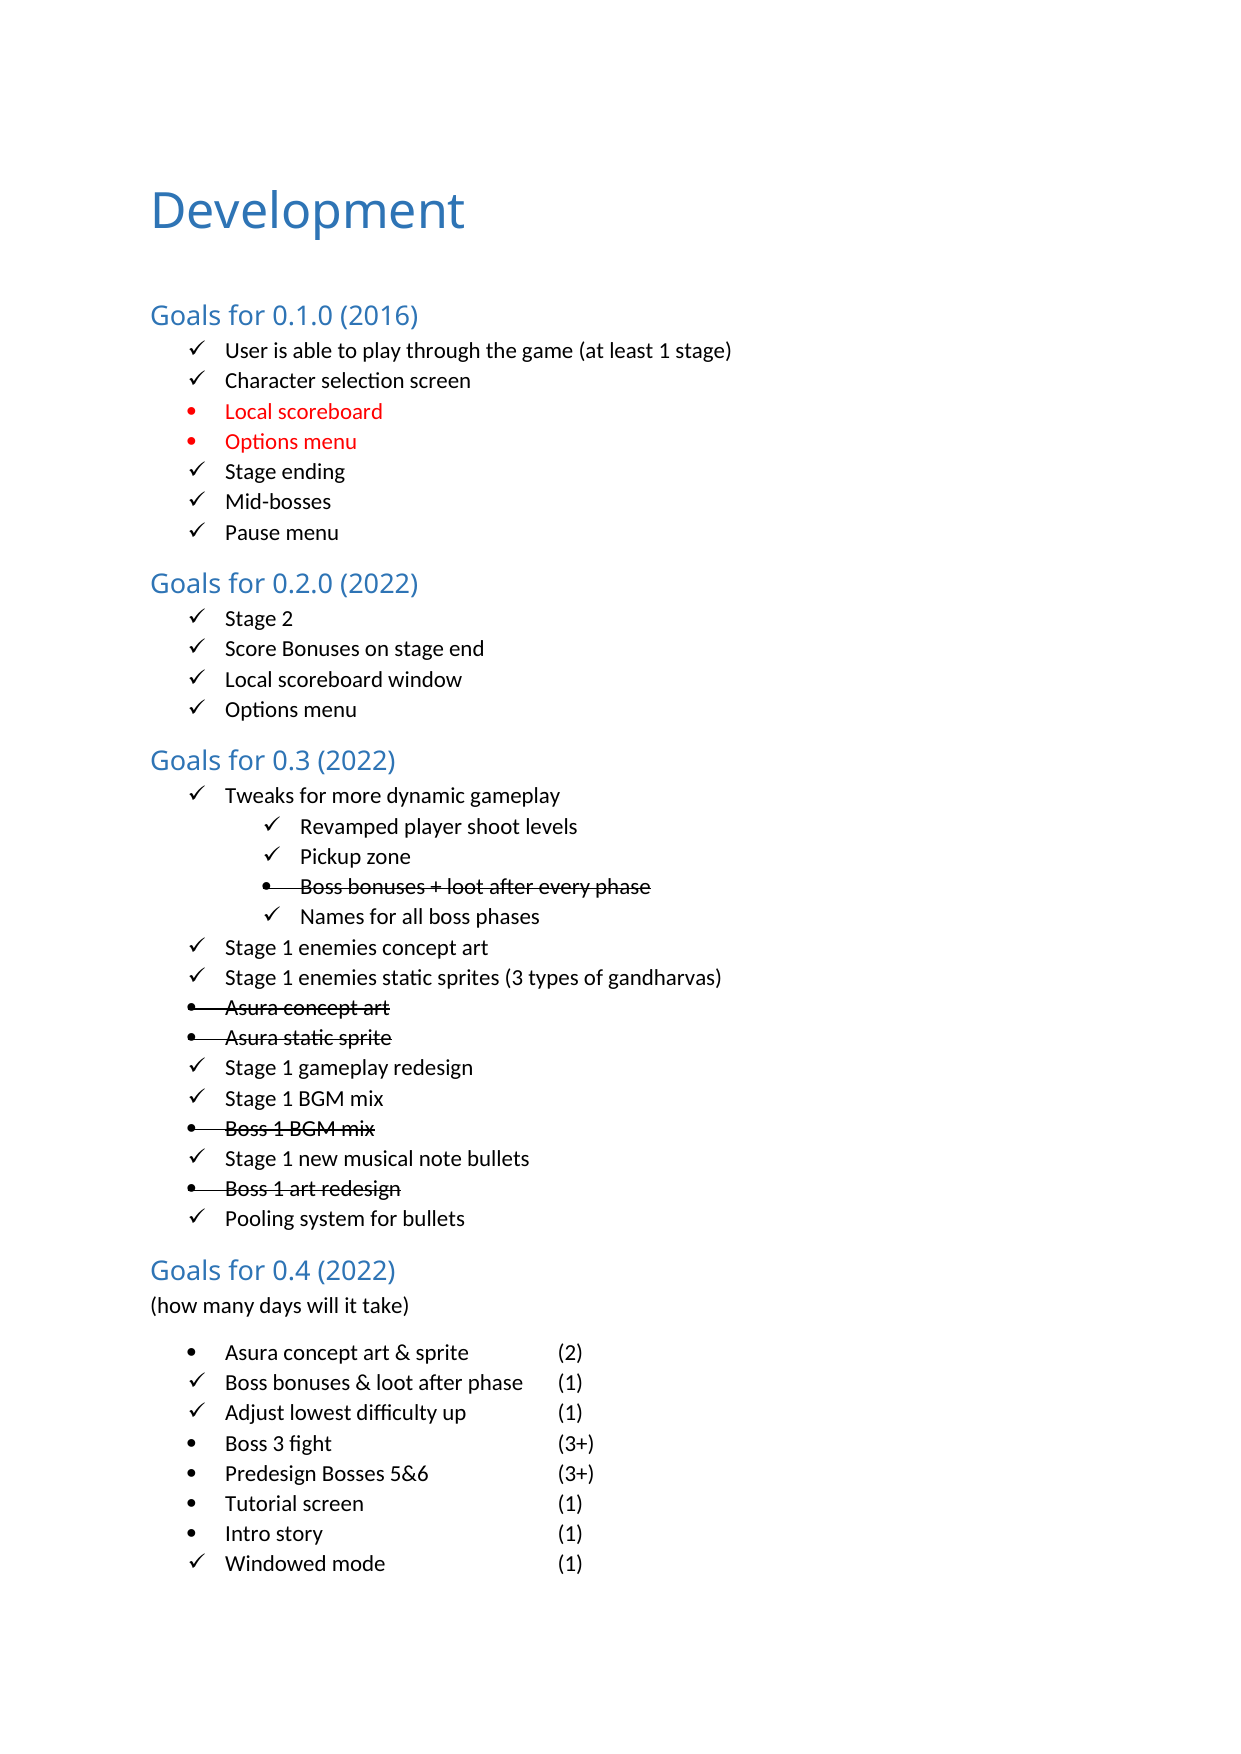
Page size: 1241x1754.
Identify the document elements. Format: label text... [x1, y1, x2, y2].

list Options menu [187, 427, 1090, 455]
list Stage 1 gameplay redesign [187, 1053, 1090, 1082]
list Asura concept art & sprite (2) [187, 1338, 1090, 1366]
subtitle Goals for 0.4 (2022) [150, 1251, 1090, 1288]
list Boss 3 fight (3+) [187, 1429, 1090, 1457]
list Pooling system for bullets [187, 1204, 1090, 1233]
list Intro story (1) [187, 1519, 1090, 1547]
subtitle Goals for 0.1.0 (2016) [150, 297, 1090, 333]
list Stage 1 new musical note bullets [187, 1144, 1090, 1172]
list Adjust lowest difficulty up (1) [187, 1398, 1090, 1427]
list Boss 1 art redesign [187, 1174, 1090, 1202]
list Score Bonuses on stage end [187, 634, 1090, 663]
list Local scoreboard [187, 397, 1090, 425]
list Asura static sprite [187, 1023, 1090, 1051]
list Character selection screen [187, 367, 1090, 395]
list Boss bonuses + loot after every phase [262, 872, 1090, 900]
list Local scoreboard window [187, 665, 1090, 693]
text (how many days will it take) [150, 1291, 1090, 1319]
list Mid-bosses [187, 487, 1090, 516]
list Tweaks for more dynamic gameplay [187, 782, 1090, 810]
list Pause menu [187, 518, 1090, 546]
list User is able to play through the game (at least 1 stage) [187, 336, 1090, 364]
list Stage ending [187, 457, 1090, 485]
list Boss bonuses & loot after phase (1) [187, 1368, 1090, 1396]
list Stage 1 enemies concept art [187, 933, 1090, 961]
list Asura concept art [187, 993, 1090, 1021]
list Revamped player shoot levels [262, 812, 1090, 840]
list Pickup zone [262, 842, 1090, 870]
list Options menu [187, 695, 1090, 723]
list Windowed mode (1) [187, 1549, 1090, 1578]
subtitle Goals for 0.3 (2022) [150, 742, 1090, 779]
list Boss 1 BGM mix [187, 1114, 1090, 1142]
subtitle Goals for 0.2.0 (2022) [150, 564, 1090, 601]
list Stage 1 enemies static sprites (3 types of gandharvas) [187, 963, 1090, 991]
list Names for all boss phases [262, 902, 1090, 931]
list Stage 1 BGM mix [187, 1084, 1090, 1112]
subtitle Development [150, 175, 1090, 243]
list Predesign Bosses 5&6 (3+) [187, 1459, 1090, 1487]
list Tutorial screen (1) [187, 1489, 1090, 1517]
list Stage 2 [187, 604, 1090, 632]
